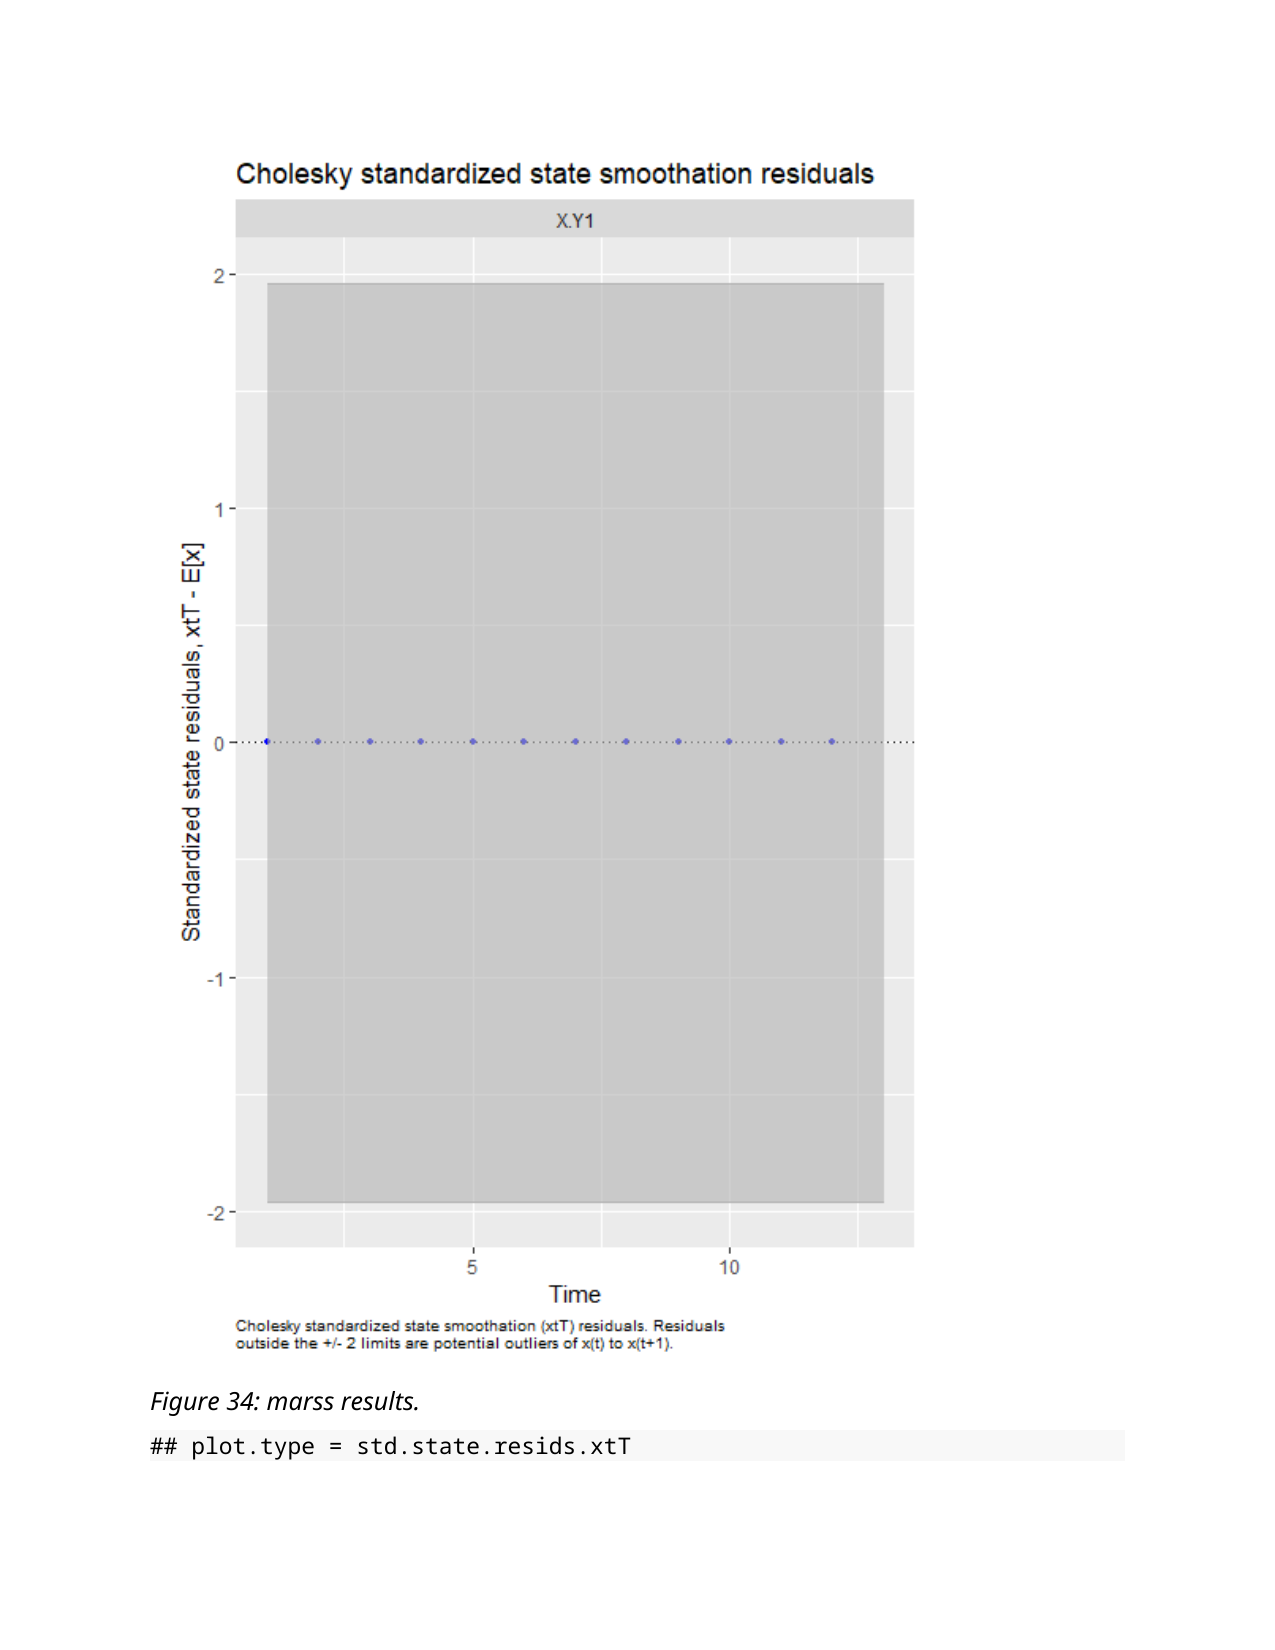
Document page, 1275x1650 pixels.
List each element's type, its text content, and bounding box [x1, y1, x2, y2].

text Figure 34: marss results. [150, 1383, 1125, 1417]
text ## plot.type = std.state.resids.xtT [150, 1430, 1125, 1461]
picture [168, 150, 927, 1363]
